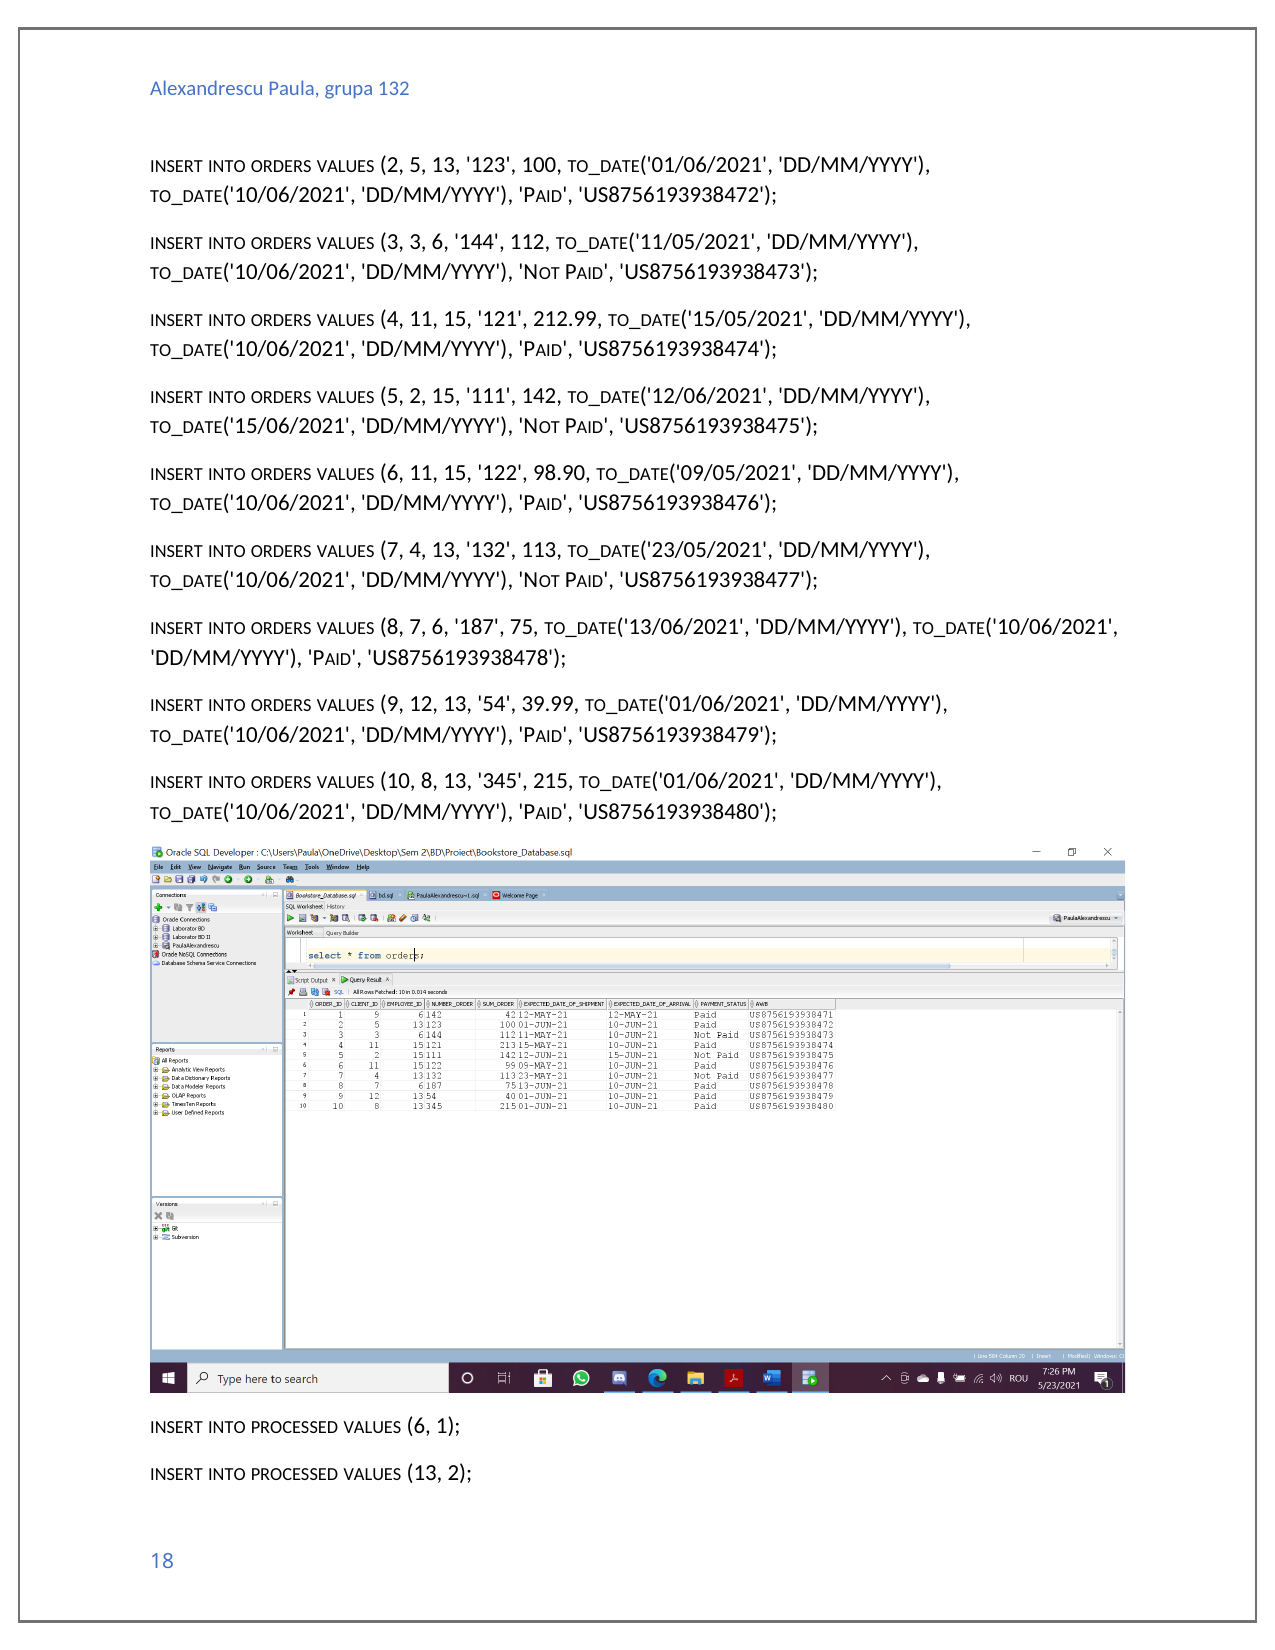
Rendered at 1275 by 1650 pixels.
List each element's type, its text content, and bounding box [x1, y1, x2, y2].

text insert into orders values (5, 2, 15, '111', 142, to_date('12/06/2021', 'DD/MM/YYYY'), to_date('15/06/2021', 'DD/MM/YYYY'), 'Not Paid', 'US8756193938475'); [150, 381, 1125, 439]
text insert into orders values (9, 12, 13, '54', 39.99, to_date('01/06/2021', 'DD/MM/YYYY'), to_date('10/06/2021', 'DD/MM/YYYY'), 'Paid', 'US8756193938479'); [150, 689, 1125, 748]
text insert into orders values (10, 8, 13, '345', 215, to_date('01/06/2021', 'DD/MM/YYYY'), to_date('10/06/2021', 'DD/MM/YYYY'), 'Paid', 'US8756193938480'); [150, 767, 1125, 825]
text insert into orders values (4, 11, 15, '121', 212.99, to_date('15/05/2021', 'DD/MM/YYYY'), to_date('10/06/2021', 'DD/MM/YYYY'), 'Paid', 'US8756193938474'); [150, 304, 1125, 362]
text insert into orders values (7, 4, 13, '132', 113, to_date('23/05/2021', 'DD/MM/YYYY'), to_date('10/06/2021', 'DD/MM/YYYY'), 'Not Paid', 'US8756193938477'); [150, 535, 1125, 594]
text insert into orders values (2, 5, 13, '123', 100, to_date('01/06/2021', 'DD/MM/YYYY'), to_date('10/06/2021', 'DD/MM/YYYY'), 'Paid', 'US8756193938472'); [150, 150, 1125, 208]
text insert into orders values (3, 3, 6, '144', 112, to_date('11/05/2021', 'DD/MM/YYYY'), to_date('10/06/2021', 'DD/MM/YYYY'), 'Not Paid', 'US8756193938473'); [150, 227, 1125, 285]
text insert into orders values (8, 7, 6, '187', 75, to_date('13/06/2021', 'DD/MM/YYYY'), to_date('10/06/2021', 'DD/MM/YYYY'), 'Paid', 'US8756193938478'); [150, 612, 1125, 671]
text insert into processed values (13, 2); [150, 1458, 1125, 1486]
text insert into orders values (6, 11, 15, '122', 98.90, to_date('09/05/2021', 'DD/MM/YYYY'), to_date('10/06/2021', 'DD/MM/YYYY'), 'Paid', 'US8756193938476'); [150, 458, 1125, 517]
text insert into processed values (6, 1); [150, 1411, 1125, 1439]
picture [150, 843, 1125, 1393]
